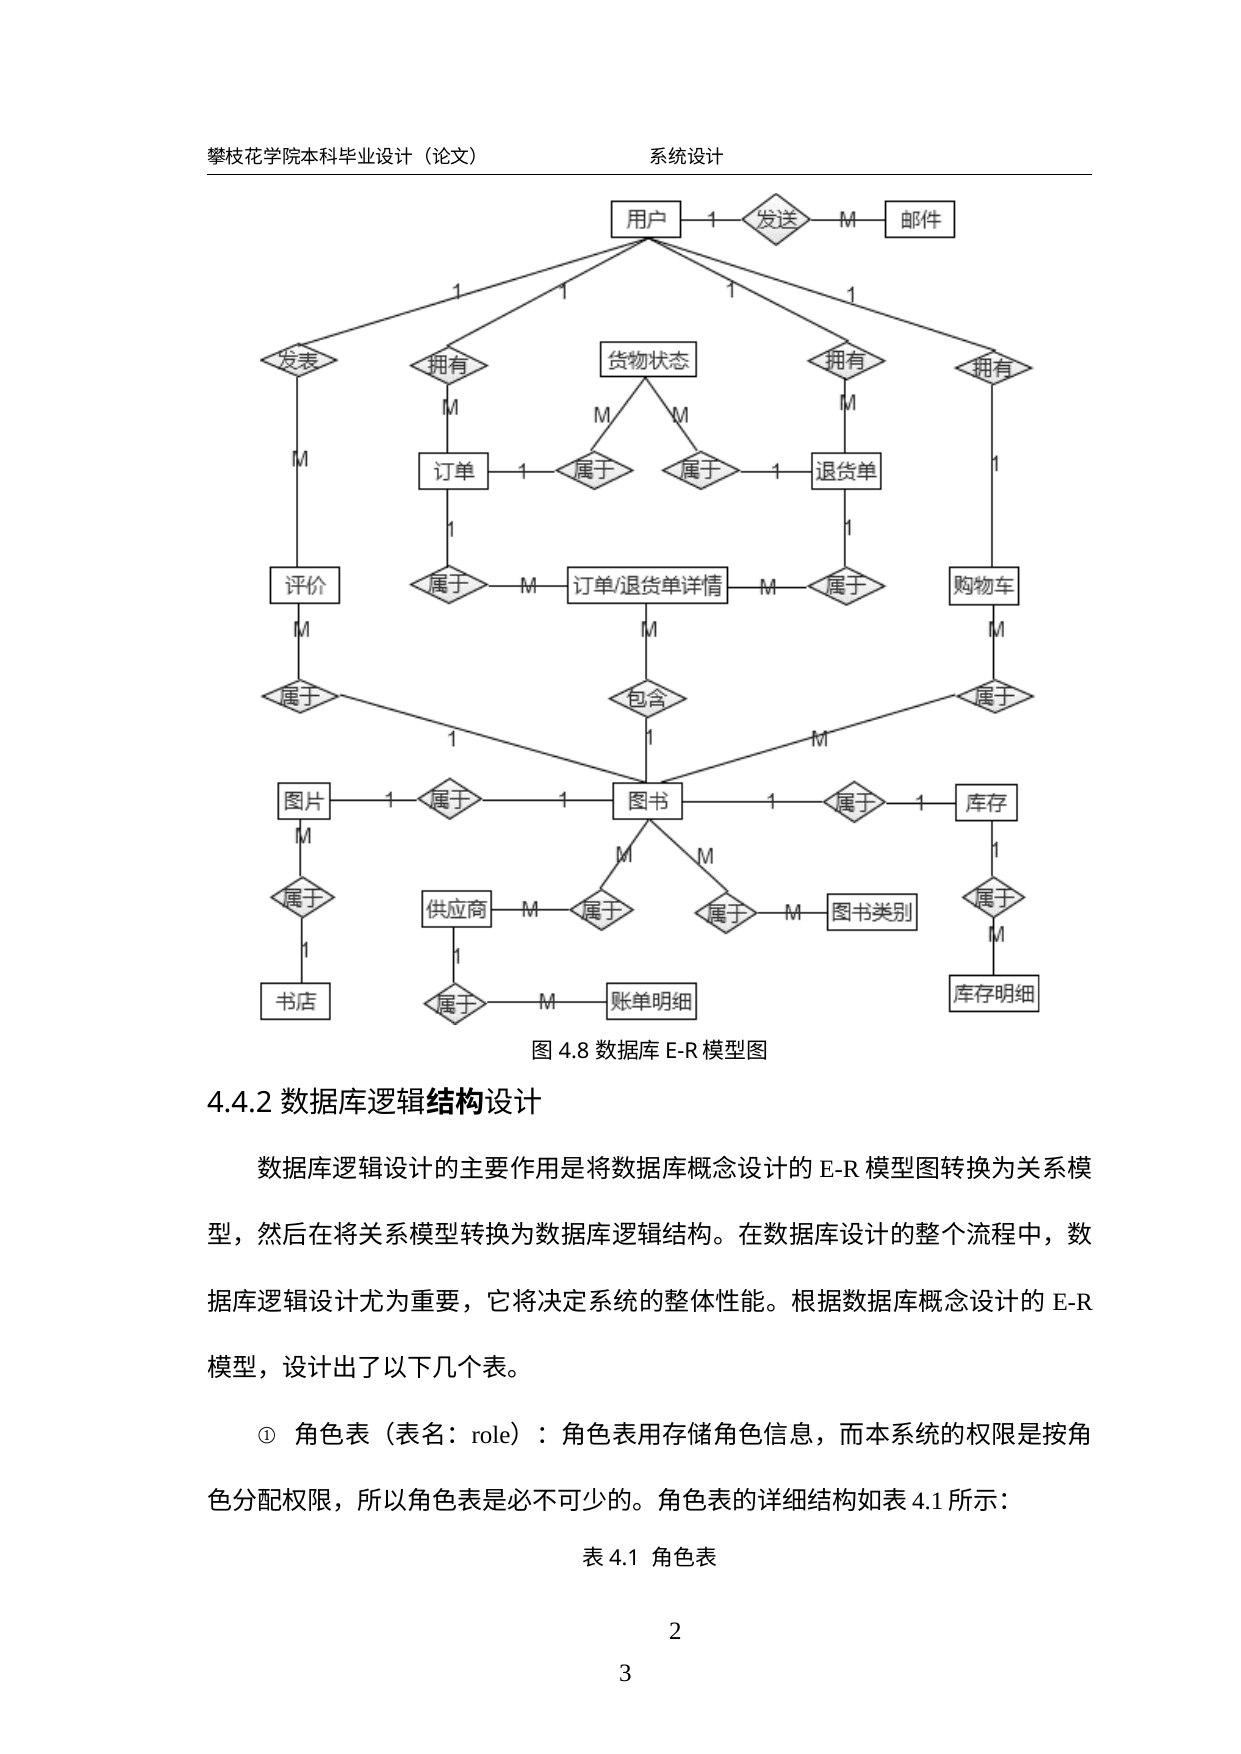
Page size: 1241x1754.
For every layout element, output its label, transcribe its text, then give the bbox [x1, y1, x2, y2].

text 数据库逻辑设计的主要作用是将数据库概念设计的E-R模型图转换为关系模型，然后在将关系模型转换为数据库逻辑结构。在数据库设计的整个流程中，数据库逻辑设计尤为重要，它将决定系统的整体性能。根据数据库概念设计的E-R模型，设计出了以下几个表。 [207, 1133, 1092, 1399]
picture [259, 193, 1040, 1025]
subtitle 4.4.2 数据库逻辑结构设计 [207, 1067, 1092, 1133]
list 角色表（表名：role）：角色表用存储角色信息，而本系统的权限是按角色分配权限，所以角色表是必不可少的。角色表的详细结构如表4.1所示： [207, 1399, 1092, 1532]
text 表4.1 角色表 [207, 1532, 1092, 1573]
text 图 4.8 数据库E-R模型图 [207, 1025, 1092, 1067]
